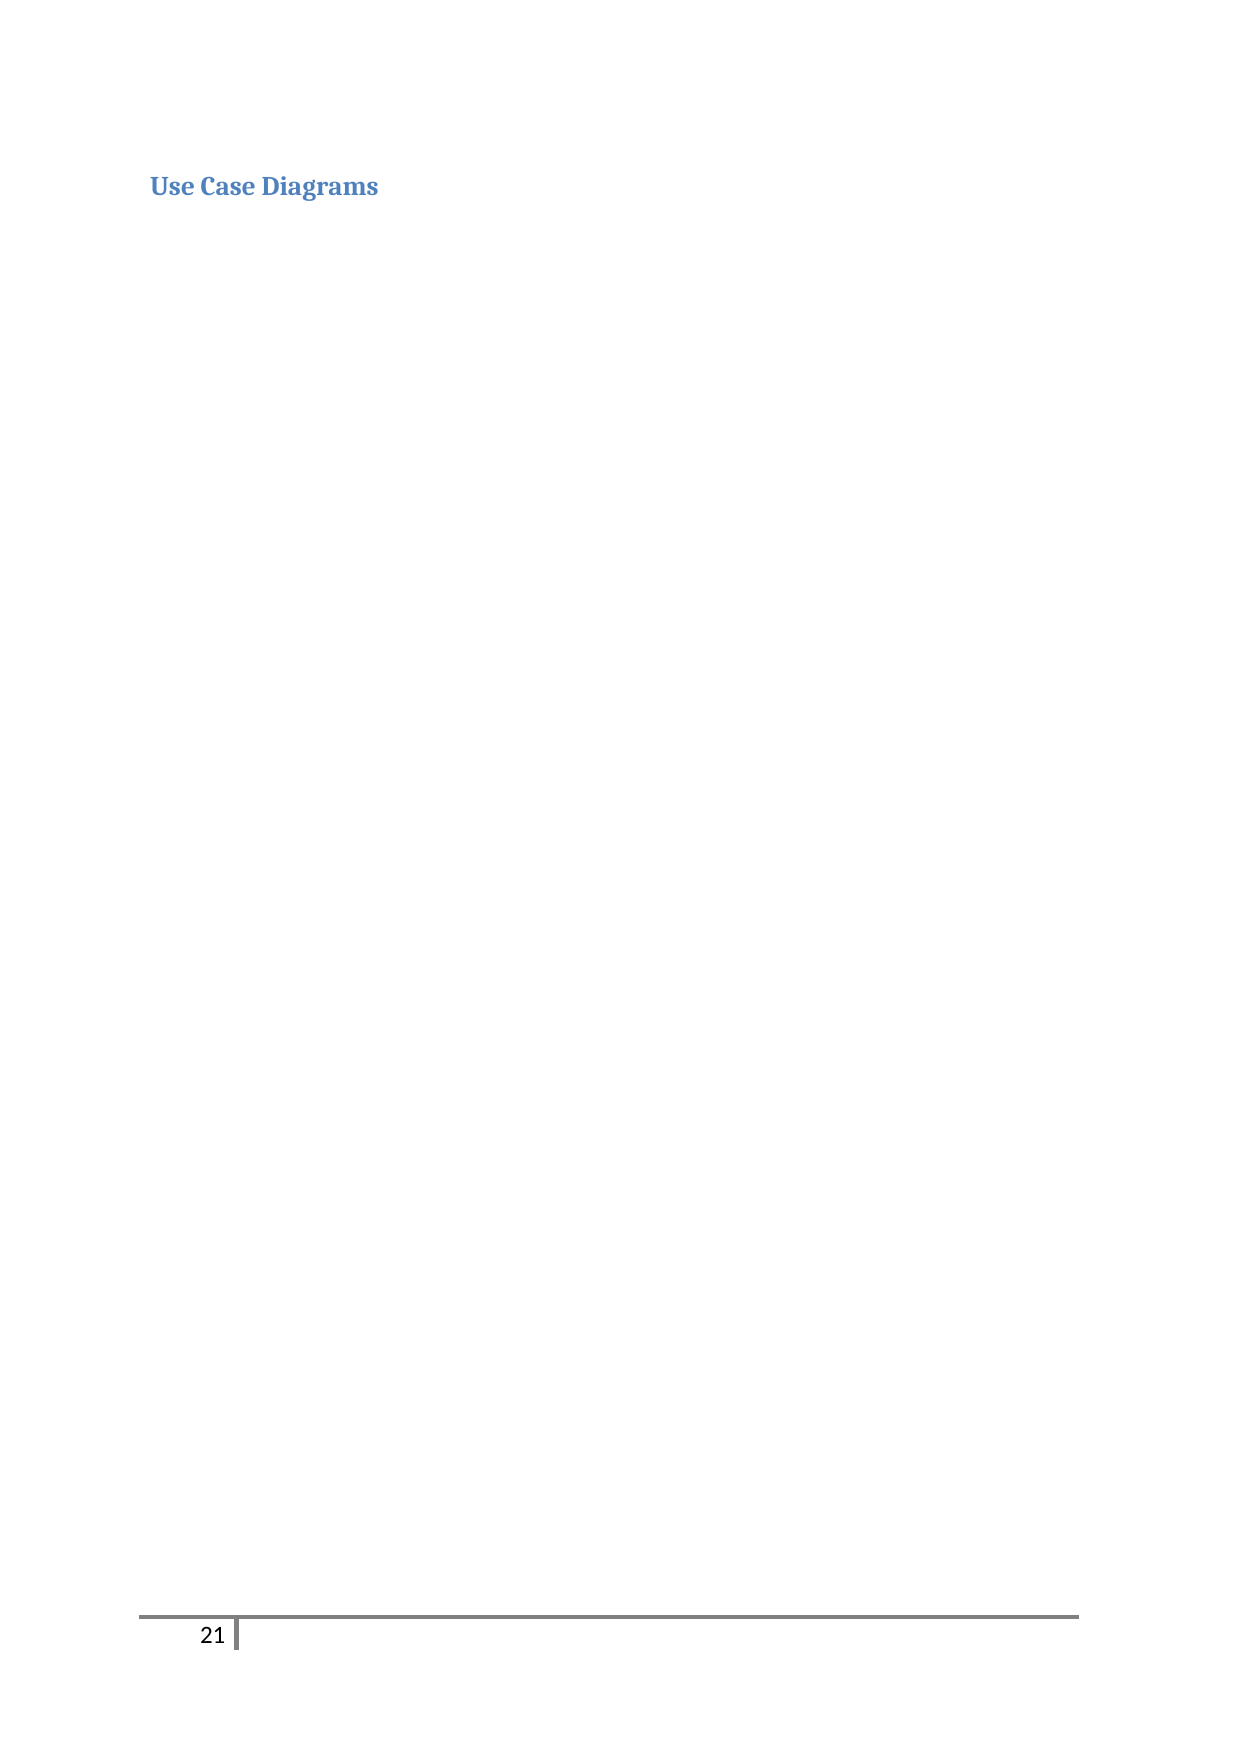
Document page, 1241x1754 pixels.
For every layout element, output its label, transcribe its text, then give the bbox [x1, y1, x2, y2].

subtitle Use Case Diagrams [150, 171, 1090, 202]
